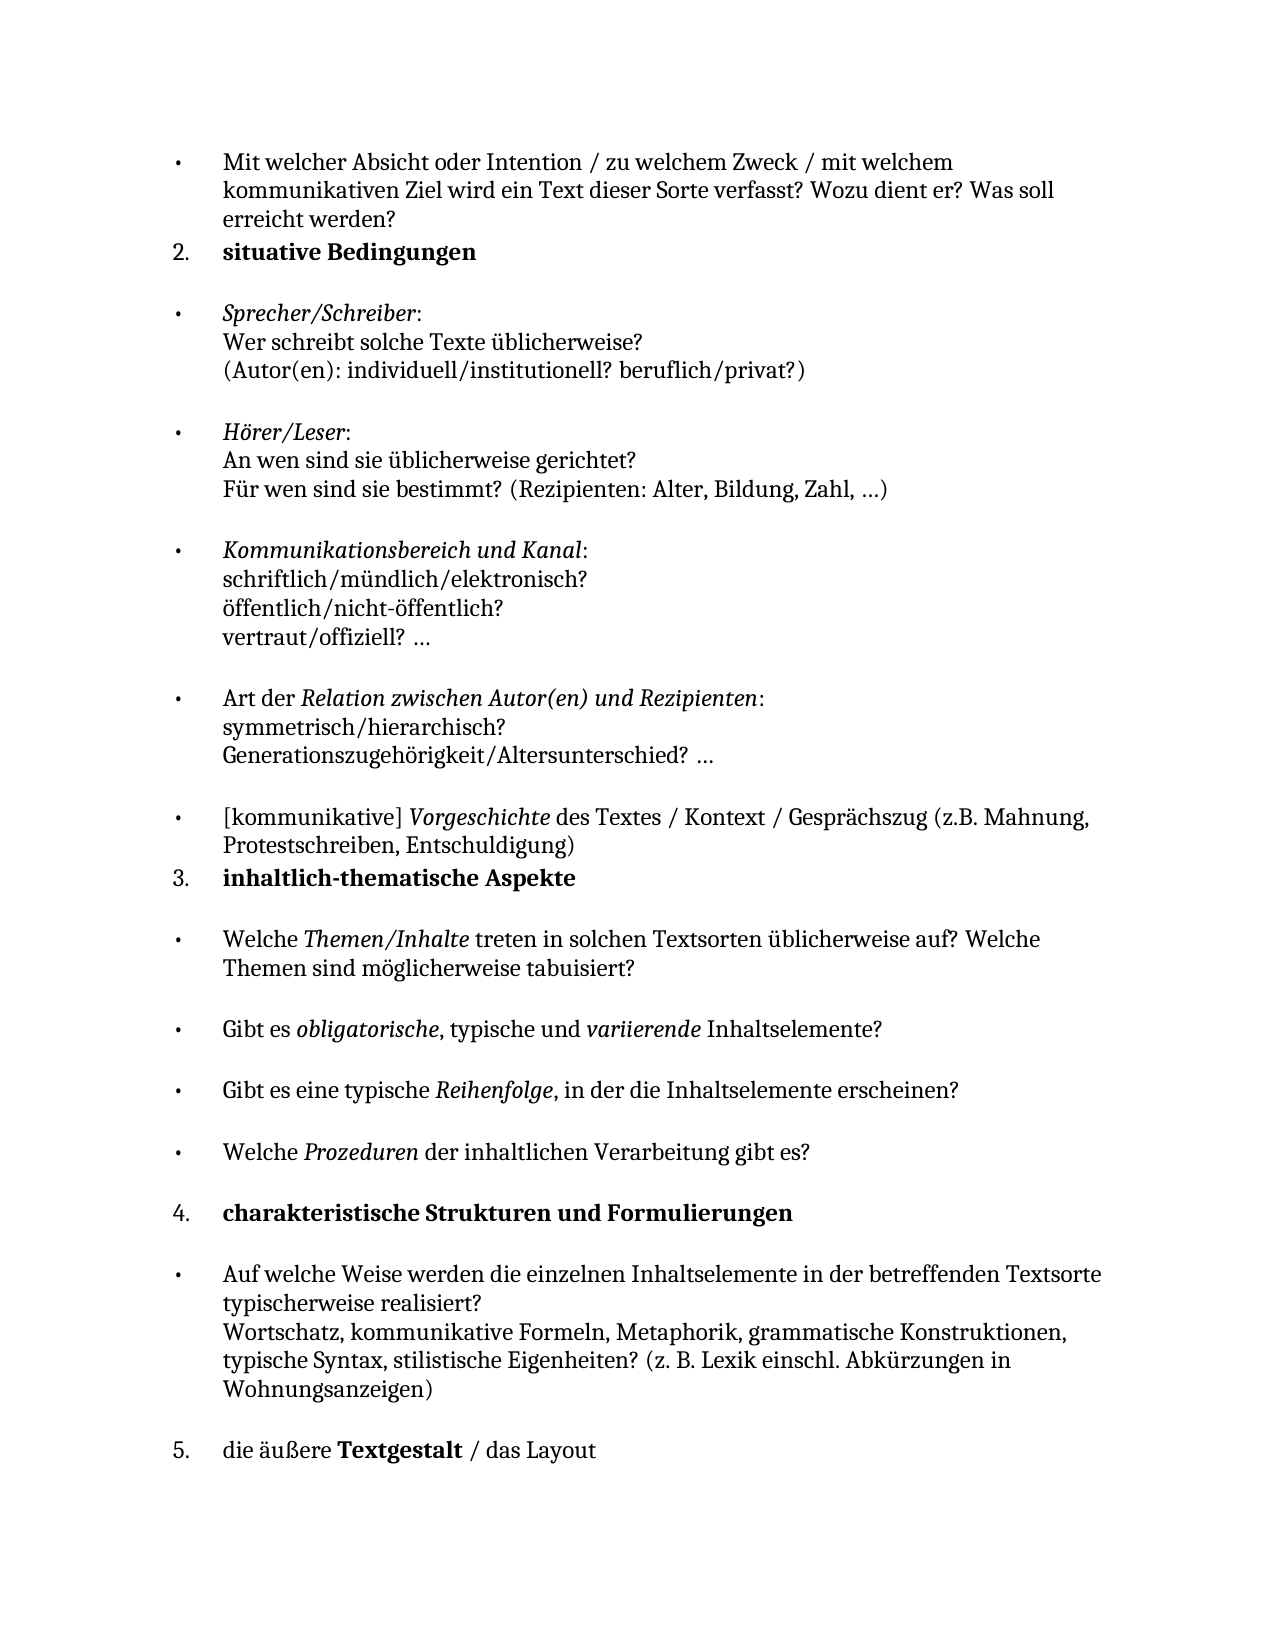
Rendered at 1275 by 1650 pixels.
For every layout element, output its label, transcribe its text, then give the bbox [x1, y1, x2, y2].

list Welche Themen/Inhalte treten in solchen Textsorten üblicherweise auf? Welche Themen sind möglicherweise tabuisiert? [173, 925, 1127, 1011]
list charakteristische Strukturen und Formulierungen [173, 1199, 1127, 1256]
list situative Bedingungen [173, 238, 1127, 295]
list Welche Prozeduren der inhaltlichen Verarbeitung gibt es? [173, 1138, 1127, 1195]
list Kommunikationsbereich und Kanal: schriftlich/mündlich/elektronisch? öffentlich/nicht-öffentlich? vertraut/offiziell? … [173, 536, 1127, 680]
list Sprecher/Schreiber: Wer schreibt solche Texte üblicherweise? (Autor(en): individuell/institutionell? beruflich/privat?) [173, 299, 1127, 414]
list [kommunikative] Vorgeschichte des Textes / Kontext / Gesprächszug (z.B. Mahnung, Protestschreiben, Entschuldigung) [173, 803, 1127, 860]
list die äußere Textgestalt / das Layout [173, 1436, 1127, 1494]
list inhaltlich-thematische Aspekte [173, 864, 1127, 921]
list Art der Relation zwischen Autor(en) und Rezipienten: symmetrisch/hierarchisch? Generationszugehörigkeit/Altersunterschied? … [173, 684, 1127, 799]
list Mit welcher Absicht oder Intention / zu welchem Zweck / mit welchem kommunikativen Ziel wird ein Text dieser Sorte verfasst? Wozu dient er? Was soll erreicht werden? [173, 148, 1127, 234]
list Gibt es obligatorische, typische und variierende Inhaltselemente? [173, 1015, 1127, 1073]
list Auf welche Weise werden die einzelnen Inhaltselemente in der betreffenden Textsorte typischerweise realisiert? Wortschatz, kommunikative Formeln, Metaphorik, grammatische Konstruktionen, typische Syntax, stilistische Eigenheiten? (z. B. Lexik einschl. Abkürzungen in Wohnungsanzeigen) [173, 1260, 1127, 1433]
list Hörer/Leser: An wen sind sie üblicherweise gerichtet? Für wen sind sie bestimmt? (Rezipienten: Alter, Bildung, Zahl, …) [173, 418, 1127, 533]
list Gibt es eine typische Reihenfolge, in der die Inhaltselemente erscheinen? [173, 1076, 1127, 1134]
